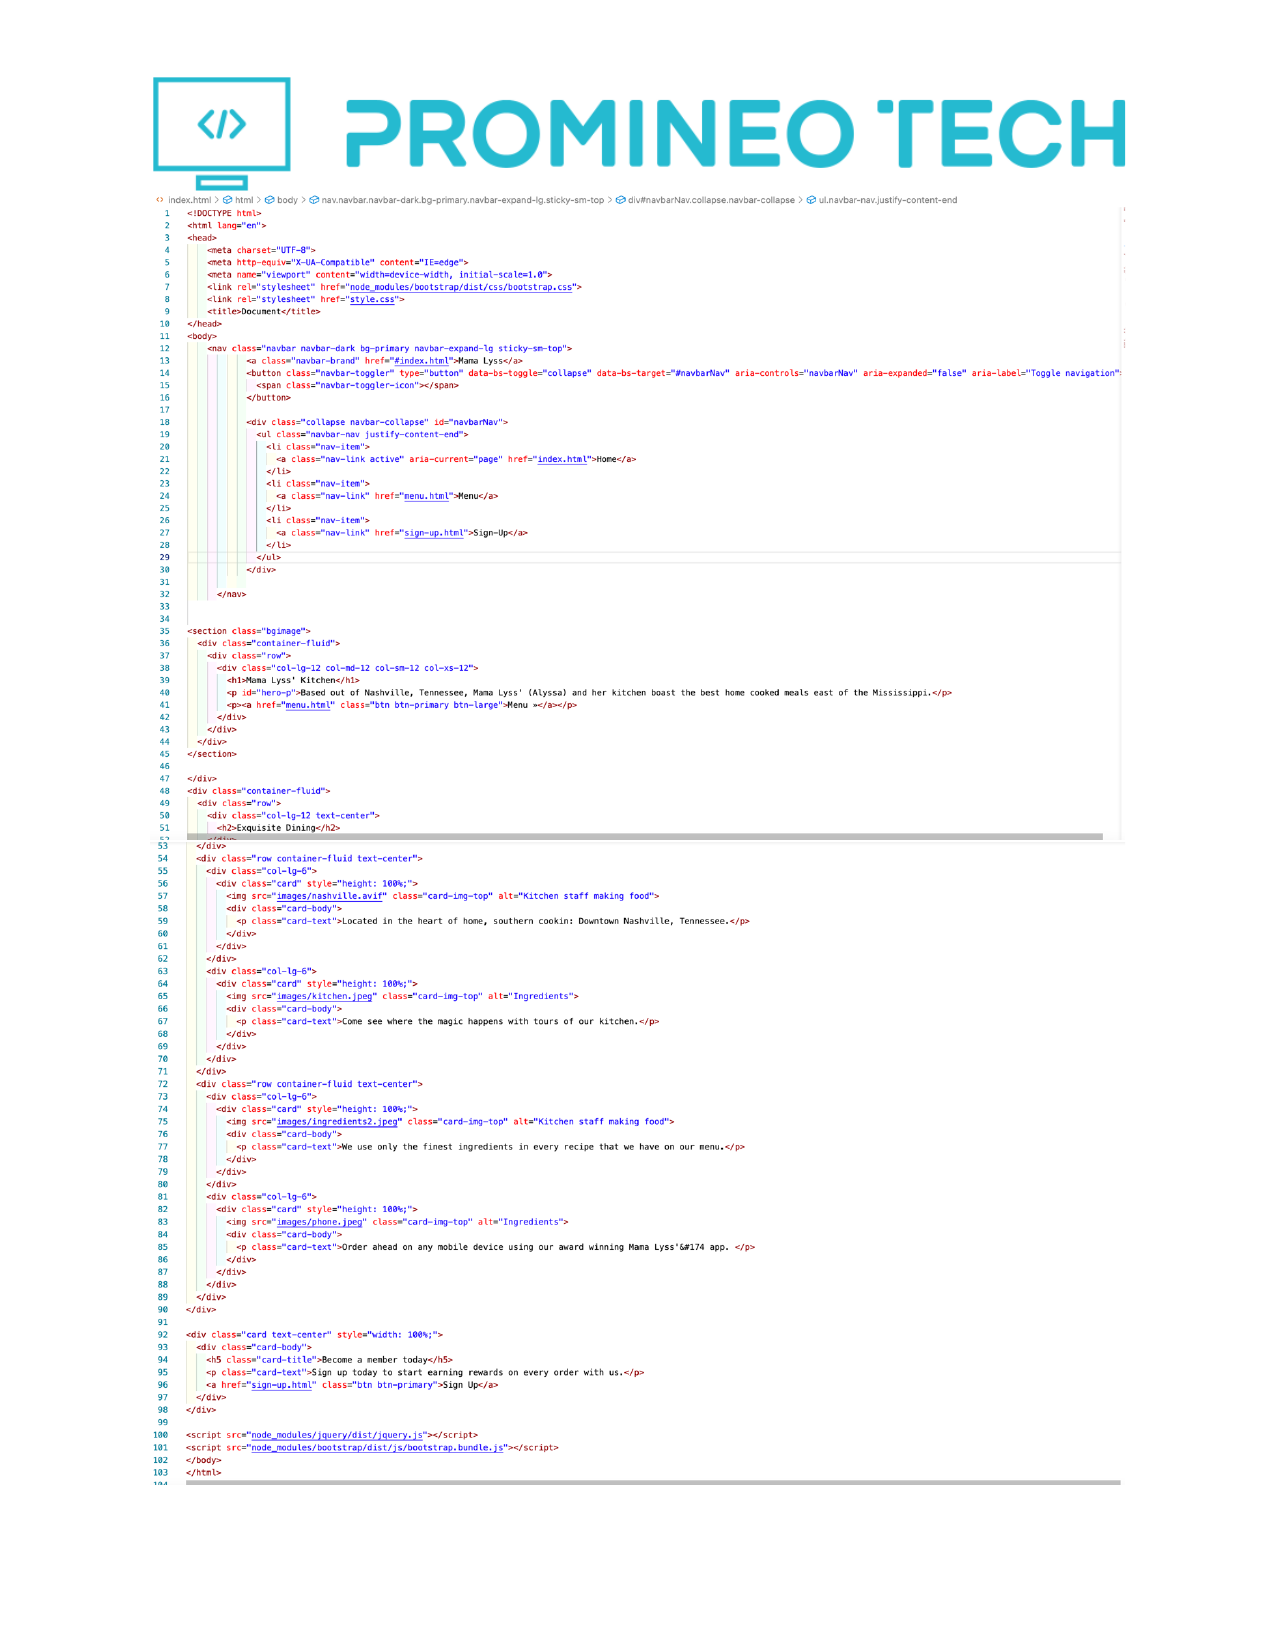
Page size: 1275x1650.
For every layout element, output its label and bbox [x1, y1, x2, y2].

picture [150, 75, 1125, 840]
picture [150, 842, 1125, 1485]
